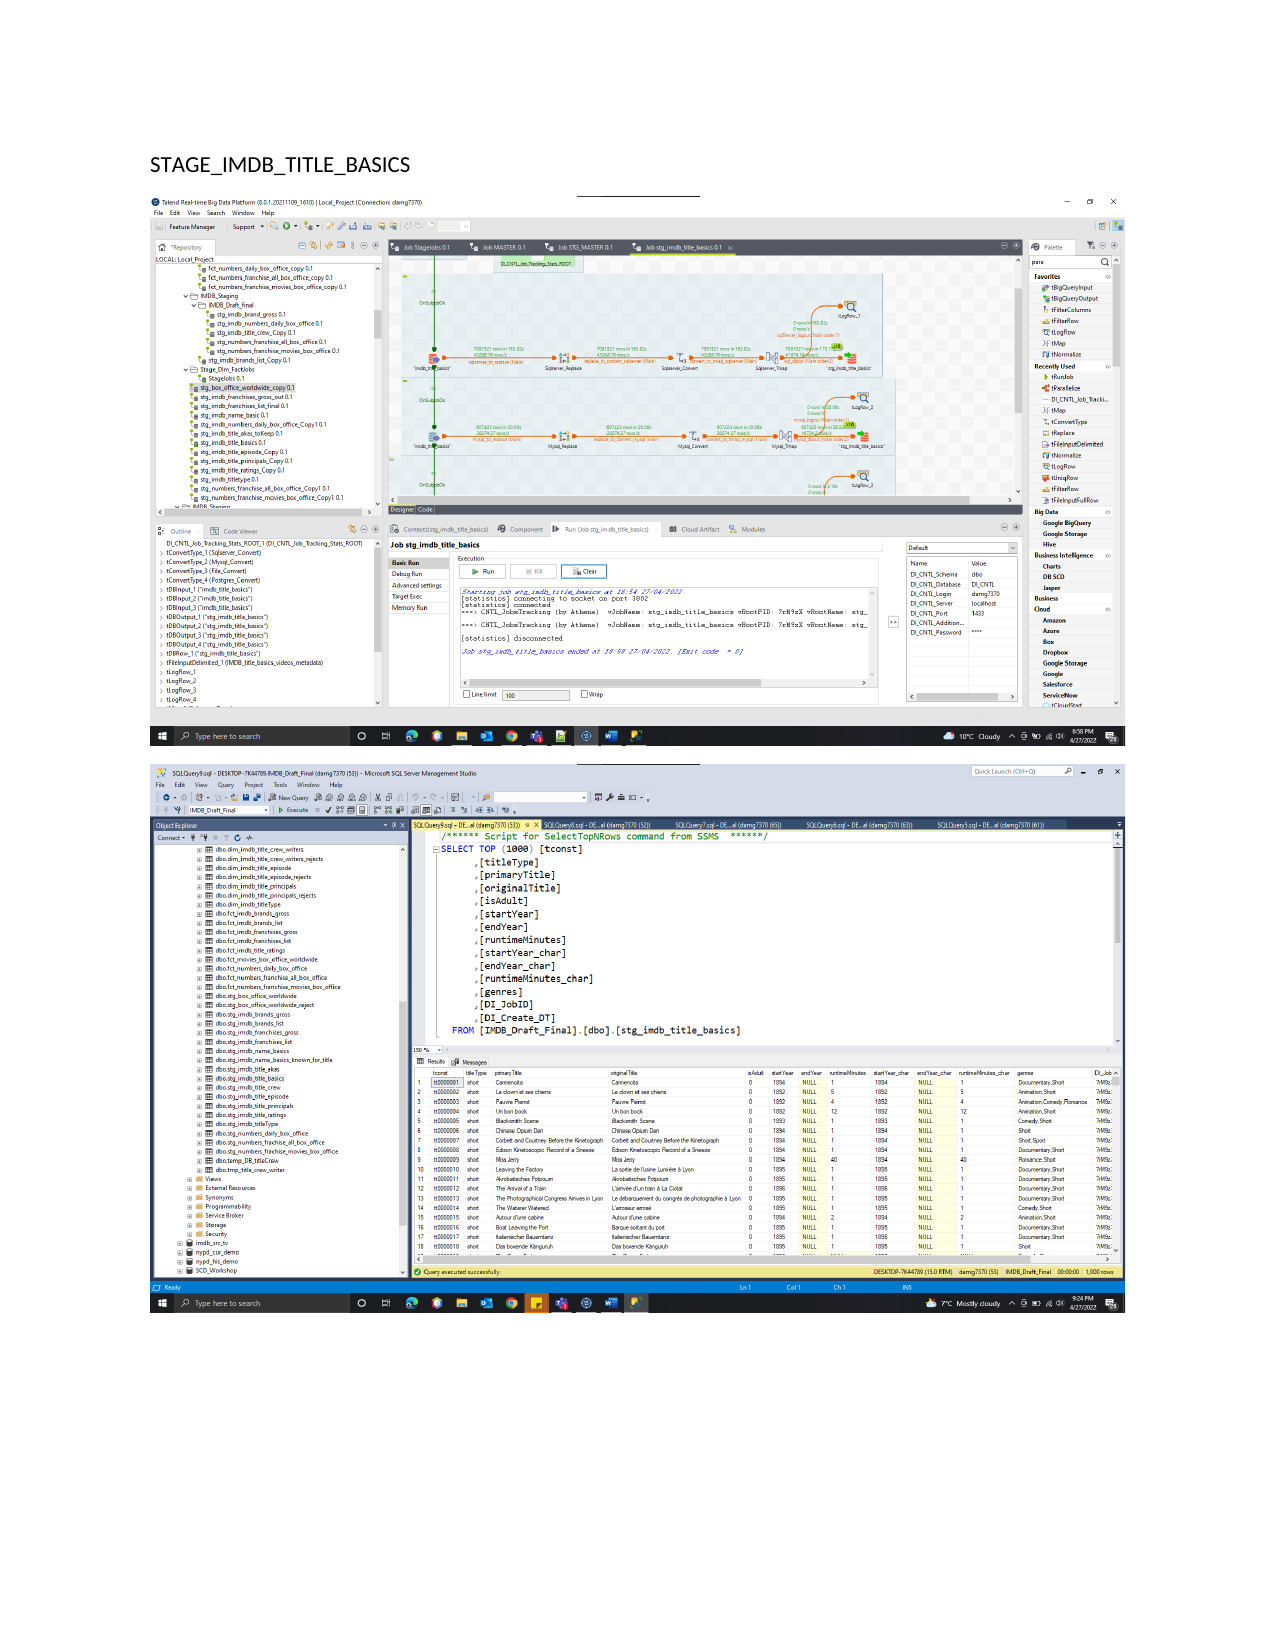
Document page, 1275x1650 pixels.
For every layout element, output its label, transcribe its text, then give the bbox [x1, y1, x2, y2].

picture [150, 196, 1125, 746]
text STAGE_IMDB_TITLE_BASICS [150, 150, 1125, 178]
picture [150, 764, 1125, 1313]
